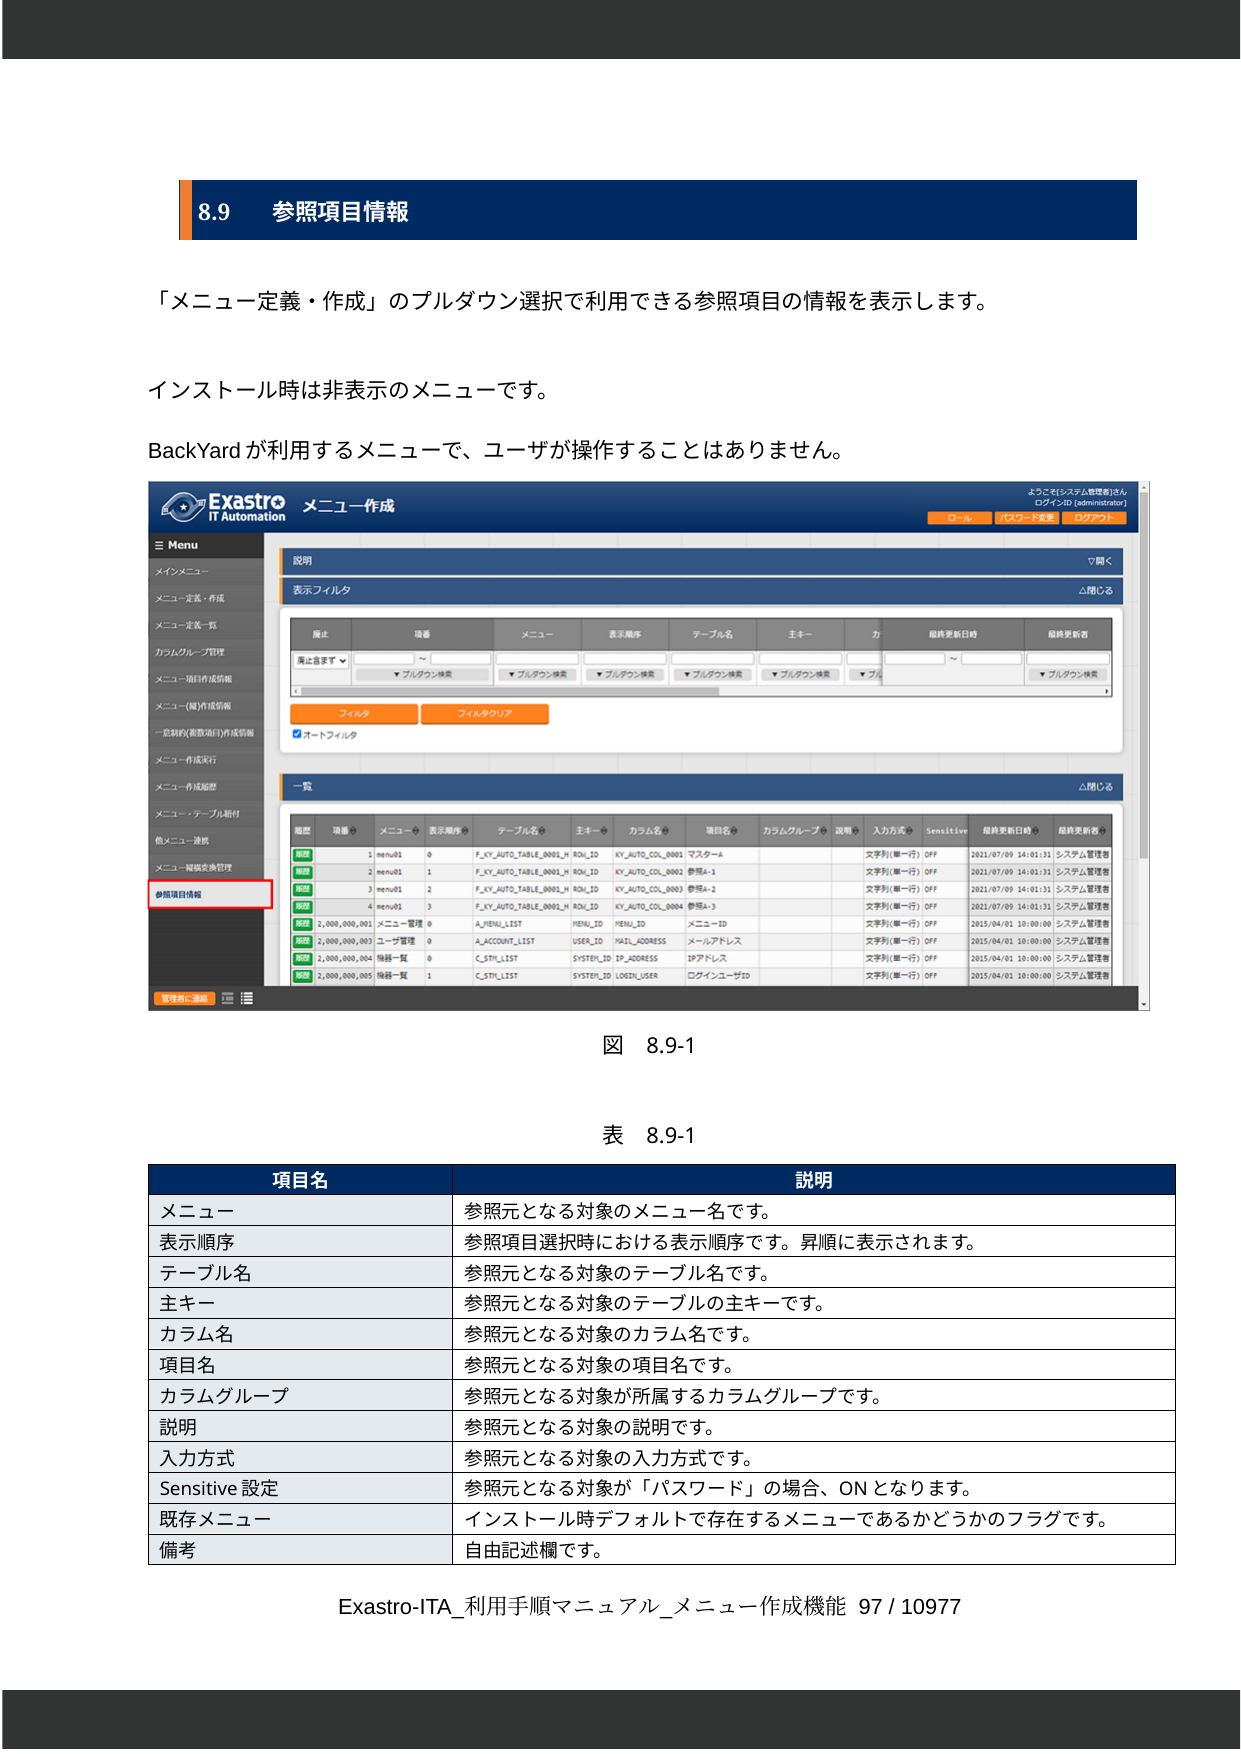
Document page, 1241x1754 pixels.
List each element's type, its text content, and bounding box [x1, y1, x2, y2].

text 図 8.9-1 [148, 1014, 1152, 1074]
picture [2, 0, 1241, 59]
table_cell 参照元となる対象が「パスワード」の場合、ONとなります。 [453, 1473, 1175, 1503]
text インストール時は非表示のメニューです。 [148, 359, 1152, 419]
table_cell 備考 [149, 1535, 452, 1564]
table_cell インストール時デフォルトで存在するメニューであるかどうかのフラグです。 [453, 1504, 1175, 1533]
table_cell 参照元となる対象の説明です。 [453, 1411, 1175, 1441]
table_cell 自由記述欄です。 [453, 1535, 1175, 1564]
table_cell 参照元となる対象のメニュー名です。 [453, 1195, 1175, 1225]
table_cell 表示順序 [149, 1226, 452, 1256]
table_cell カラム名 [149, 1319, 452, 1348]
table_cell メニュー [149, 1195, 452, 1225]
text 表 8.9-1 [148, 1104, 1152, 1163]
table_header 説明 [453, 1165, 1175, 1194]
table_cell Sensitive設定 [149, 1473, 452, 1503]
table_cell 参照元となる対象が所属するカラムグループです。 [453, 1380, 1175, 1410]
table_cell 参照元となる対象の入力方式です。 [453, 1442, 1175, 1472]
table_cell 参照元となる対象のテーブル名です。 [453, 1257, 1175, 1287]
text 「メニュー定義・作成」のプルダウン選択で利用できる参照項目の情報を表示します。 [148, 270, 1152, 329]
table_cell 入力方式 [149, 1442, 452, 1472]
picture [2, 1690, 1241, 1749]
table_cell 既存メニュー [149, 1504, 452, 1533]
table_cell 主キー [149, 1288, 452, 1318]
table_cell 参照元となる対象のテーブルの主キーです。 [453, 1288, 1175, 1318]
table_header 項目名 [149, 1165, 452, 1194]
table_cell 参照項目選択時における表示順序です。昇順に表示されます。 [453, 1226, 1175, 1256]
text BackYardが利用するメニューで、ユーザが操作することはありません。 [148, 419, 1152, 478]
table_cell カラムグループ [149, 1380, 452, 1410]
table_cell テーブル名 [149, 1257, 452, 1287]
picture [147, 481, 1150, 1011]
table_cell 項目名 [149, 1350, 452, 1379]
table_cell 参照元となる対象の項目名です。 [453, 1350, 1175, 1379]
table_cell 説明 [149, 1411, 452, 1441]
subtitle 参照項目情報 [192, 180, 1137, 240]
table_cell 参照元となる対象のカラム名です。 [453, 1319, 1175, 1348]
